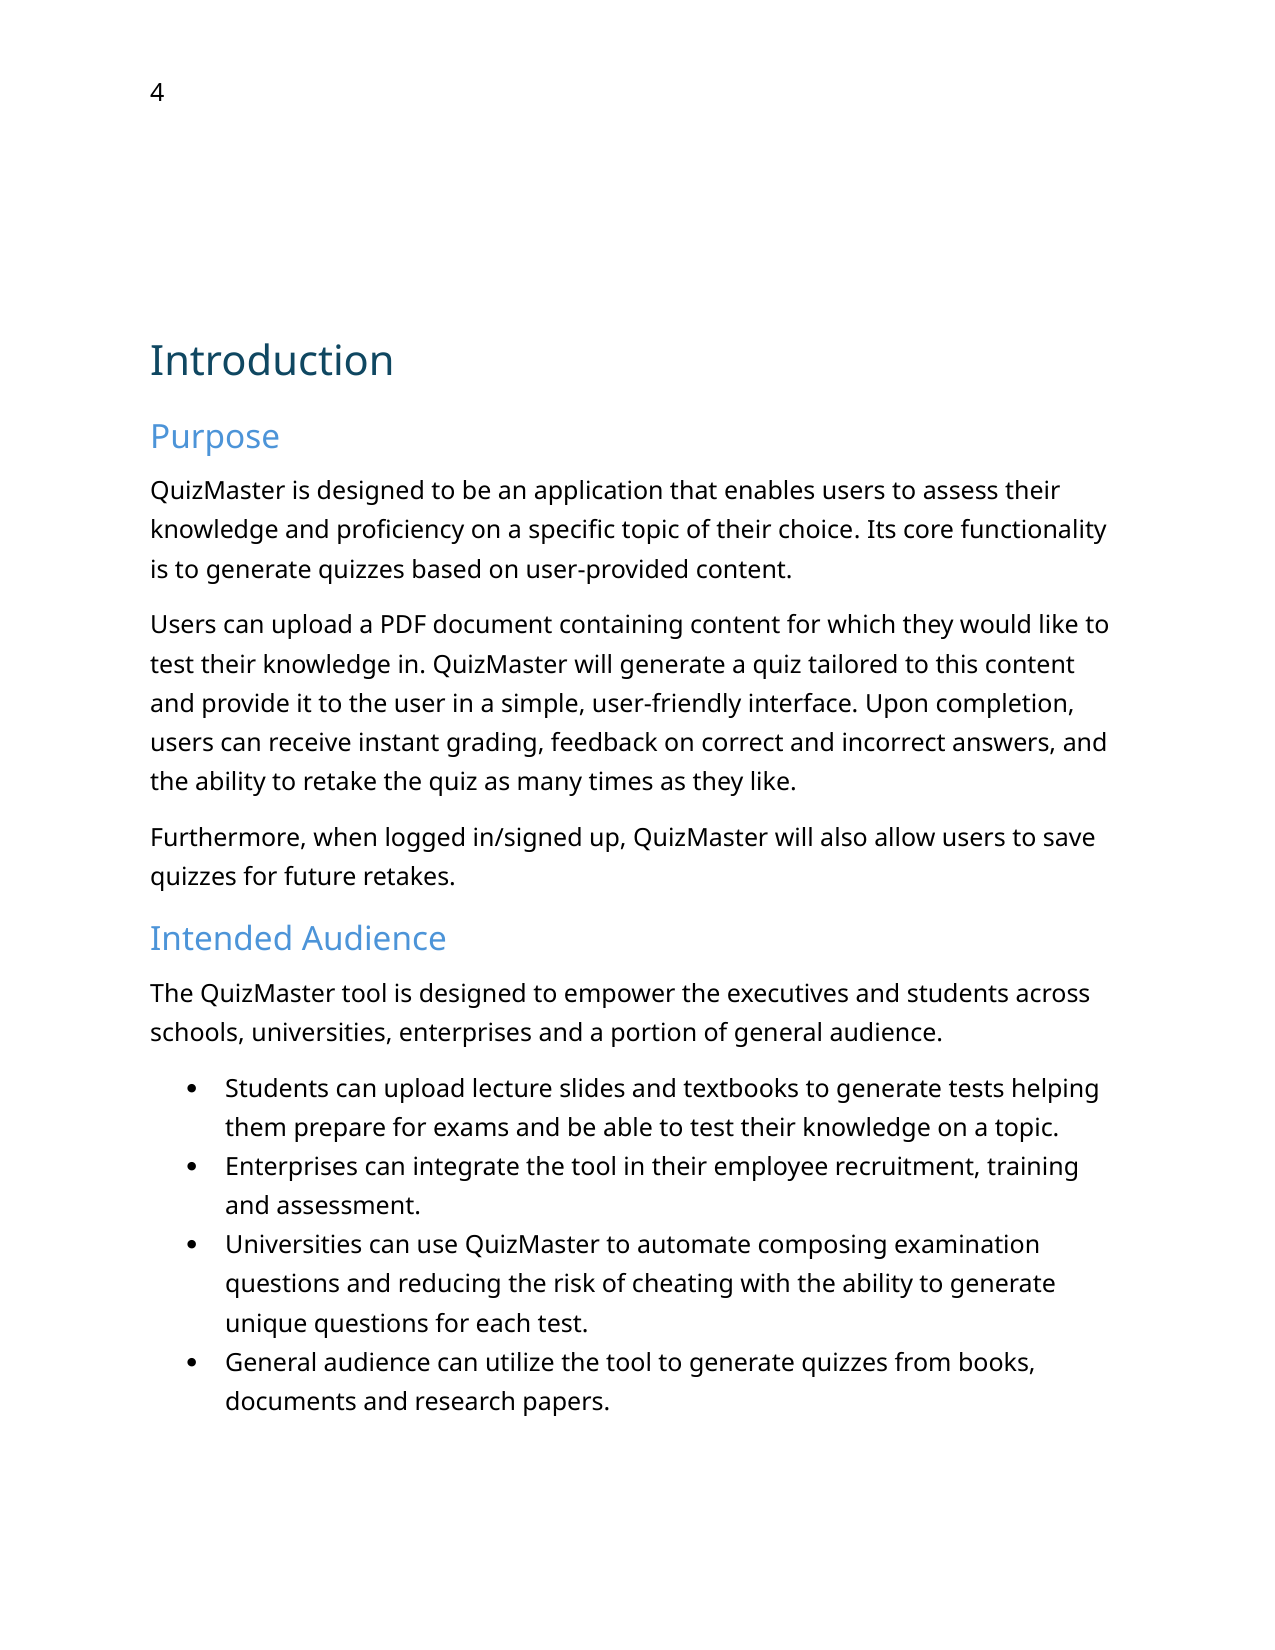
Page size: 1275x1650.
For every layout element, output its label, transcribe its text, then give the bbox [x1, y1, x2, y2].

text Users can upload a PDF document containing content for which they would like to test their knowledge in. QuizMaster will generate a quiz tailored to this content and provide it to the user in a simple, user-friendly interface. Upon completion, users can receive instant grading, feedback on correct and incorrect answers, and the ability to retake the quiz as many times as they like. [150, 607, 1125, 798]
subtitle Intended Audience [150, 915, 1125, 960]
text QuizMaster is designed to be an application that enables users to assess their knowledge and proficiency on a specific topic of their choice. Its core functionality is to generate quizzes based on user-provided content. [150, 473, 1125, 585]
list General audience can utilize the tool to generate quizzes from books, documents and research papers. [187, 1344, 1125, 1418]
text Furthermore, when logged in/signed up, QuizMaster will also allow users to save quizzes for future retakes. [150, 820, 1125, 893]
text The QuizMaster tool is designed to empower the executives and students across schools, universities, enterprises and a portion of general audience. [150, 975, 1125, 1048]
list Students can upload lecture slides and textbooks to generate tests helping them prepare for exams and be able to test their knowledge on a topic. [187, 1070, 1125, 1143]
list Universities can use QuizMaster to automate composing examination questions and reducing the risk of cheating with the ability to generate unique questions for each test. [187, 1227, 1125, 1339]
subtitle Purpose [150, 412, 1125, 458]
subtitle Introduction [150, 331, 1125, 387]
list Enterprises can integrate the tool in their employee recruitment, training and assessment. [187, 1148, 1125, 1222]
